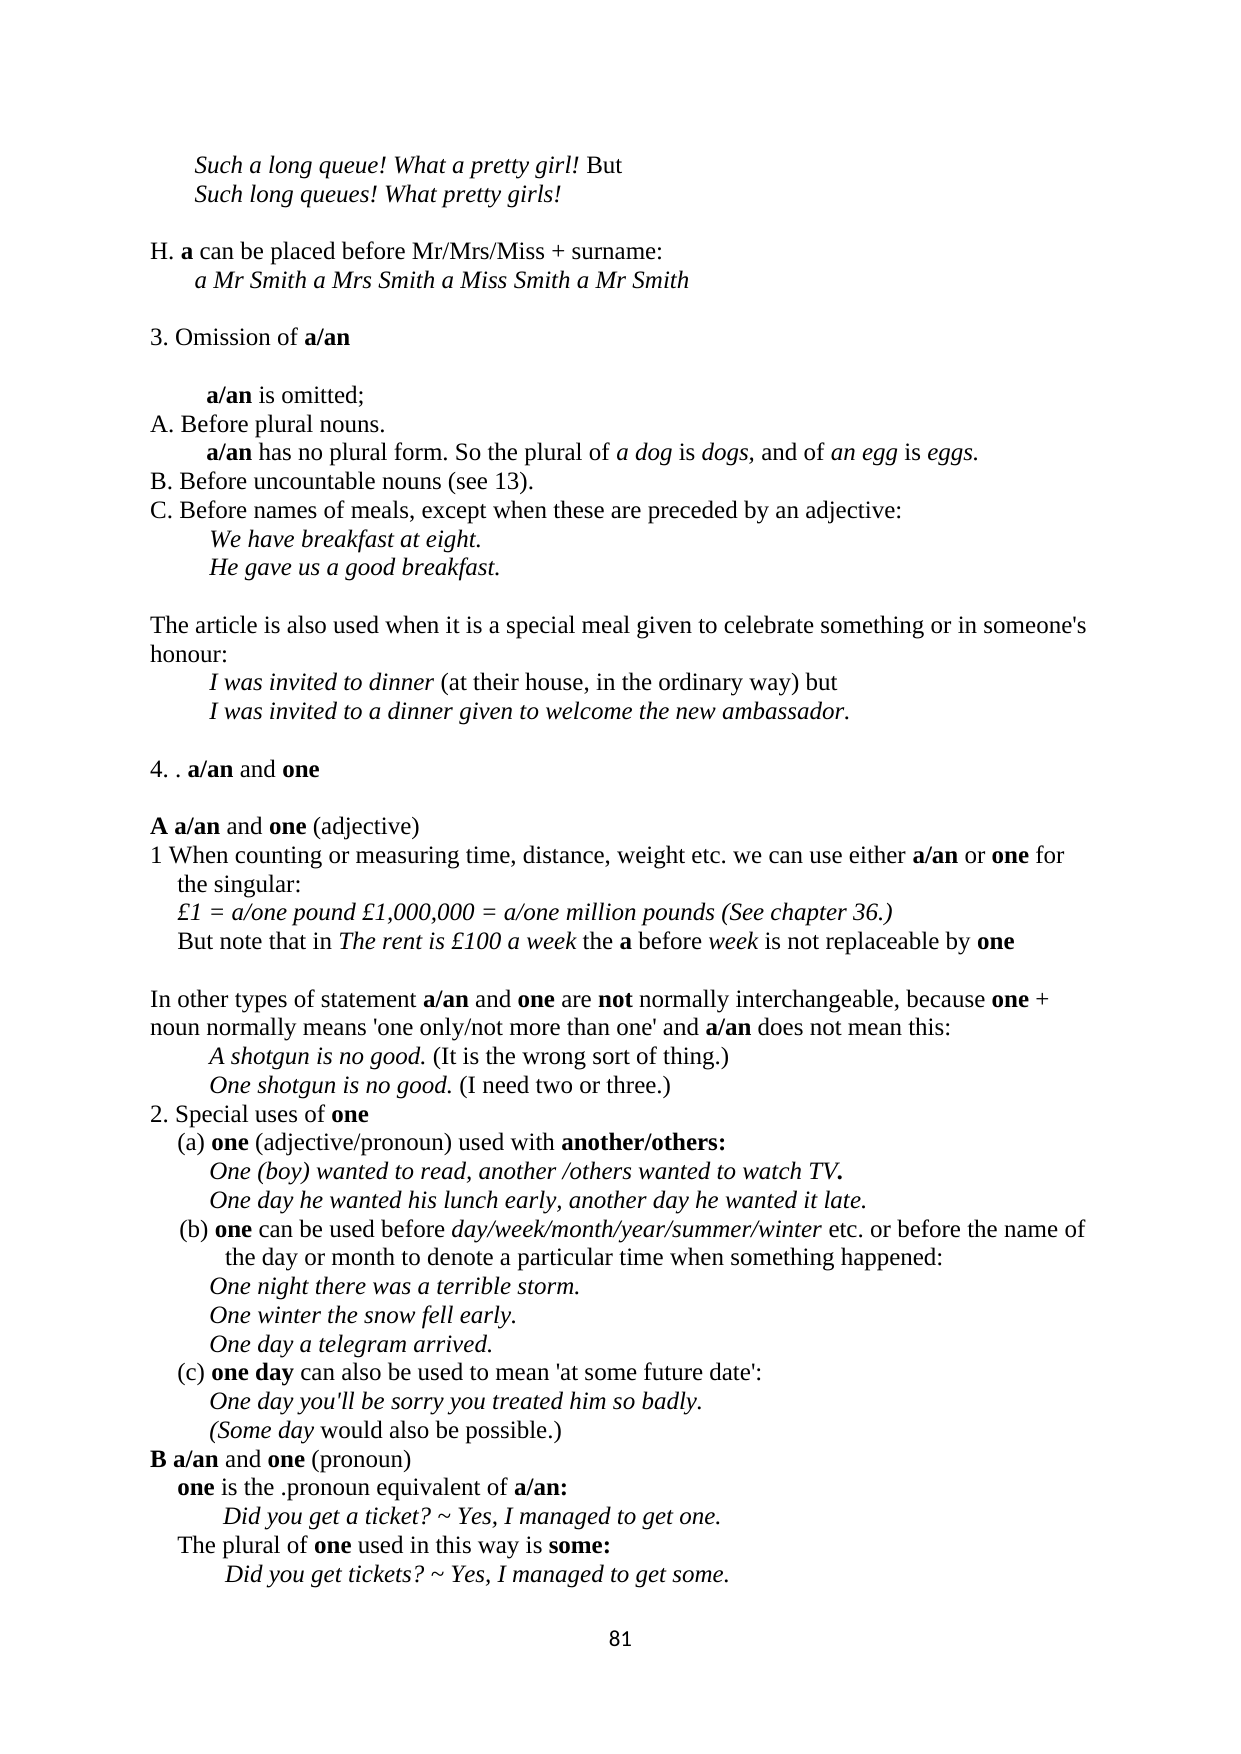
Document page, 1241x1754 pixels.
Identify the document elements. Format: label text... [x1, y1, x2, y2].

text Did you get a ticket? ~ Yes, I managed to get one. [177, 1501, 1090, 1530]
text Such a long queue! What a pretty girl! But [194, 150, 1090, 179]
text 4. . a/an and one [150, 754, 1090, 782]
text Such long queues! What pretty girls! [194, 179, 1090, 207]
text In other types of statement a/an and one are not normally interchangeable, because one + noun normally means 'one only/not more than one' and a/an does not mean this: [150, 984, 1090, 1041]
text 2. Special uses of one [150, 1099, 1090, 1127]
text £1 = a/one pound £1,000,000 = a/one million pounds (See chapter 36.) [177, 897, 1090, 926]
text I was invited to dinner (at their house, in the ordinary way) but [209, 667, 1090, 696]
text one is the .pronoun equivalent of a/an: [177, 1472, 1090, 1501]
text (Some day would also be possible.) [209, 1415, 1090, 1444]
text H. a can be placed before Mr/Mrs/Miss + surname: [150, 236, 1090, 265]
text One day you'll be sorry you treated him so badly. [209, 1386, 1090, 1415]
text B a/an and one (pronoun) [150, 1444, 1090, 1472]
text A. Before plural nouns. [150, 409, 1090, 437]
text But note that in The rent is £100 a week the a before week is not replaceable by one [177, 926, 1090, 955]
text B. Before uncountable nouns (see 13). [150, 466, 1090, 495]
text The article is also used when it is a special meal given to celebrate something or in someone's honour: [150, 610, 1090, 667]
text (c) one day can also be used to mean 'at some future date': [177, 1357, 1090, 1386]
text a Mr Smith a Mrs Smith a Miss Smith a Mr Smith [194, 265, 1090, 294]
text One day a telegram arrived. [209, 1329, 1090, 1357]
text I was invited to a dinner given to welcome the new ambassador. [209, 696, 1090, 725]
text The plural of one used in this way is some: [177, 1530, 1090, 1559]
text a/an is omitted; [206, 380, 1090, 409]
text One winter the snow fell early. [209, 1300, 1090, 1329]
text One shotgun is no good. (I need two or three.) [177, 1070, 1090, 1099]
text a/an has no plural form. So the plural of a dog is dogs, and of an egg is eggs. [206, 437, 1090, 466]
text We have breakfast at eight. [209, 524, 1090, 552]
text 3. Omission of a/an [150, 322, 1090, 351]
text One night there was a terrible storm. [209, 1271, 1090, 1300]
text (b) one can be used before day/week/month/year/summer/winter etc. or before the name of the day or month to denote a particular time when something happened: [179, 1214, 1090, 1271]
text C. Before names of meals, except when these are preceded by an adjective: [150, 495, 1090, 524]
text (a) one (adjective/pronoun) used with another/others: [177, 1127, 1090, 1156]
text He gave us a good breakfast. [209, 552, 1090, 581]
text A shotgun is no good. (It is the wrong sort of thing.) [209, 1041, 1090, 1070]
text Did you get tickets? ~ Yes, I managed to get some. [225, 1559, 1090, 1587]
text A a/an and one (adjective) [150, 811, 1090, 840]
text One day he wanted his lunch early, another day he wanted it late. [209, 1185, 1090, 1214]
text 1 When counting or measuring time, distance, weight etc. we can use either a/an or one for the singular: [150, 840, 1090, 897]
text One (boy) wanted to read, another /others wanted to watch TV. [209, 1156, 1090, 1185]
